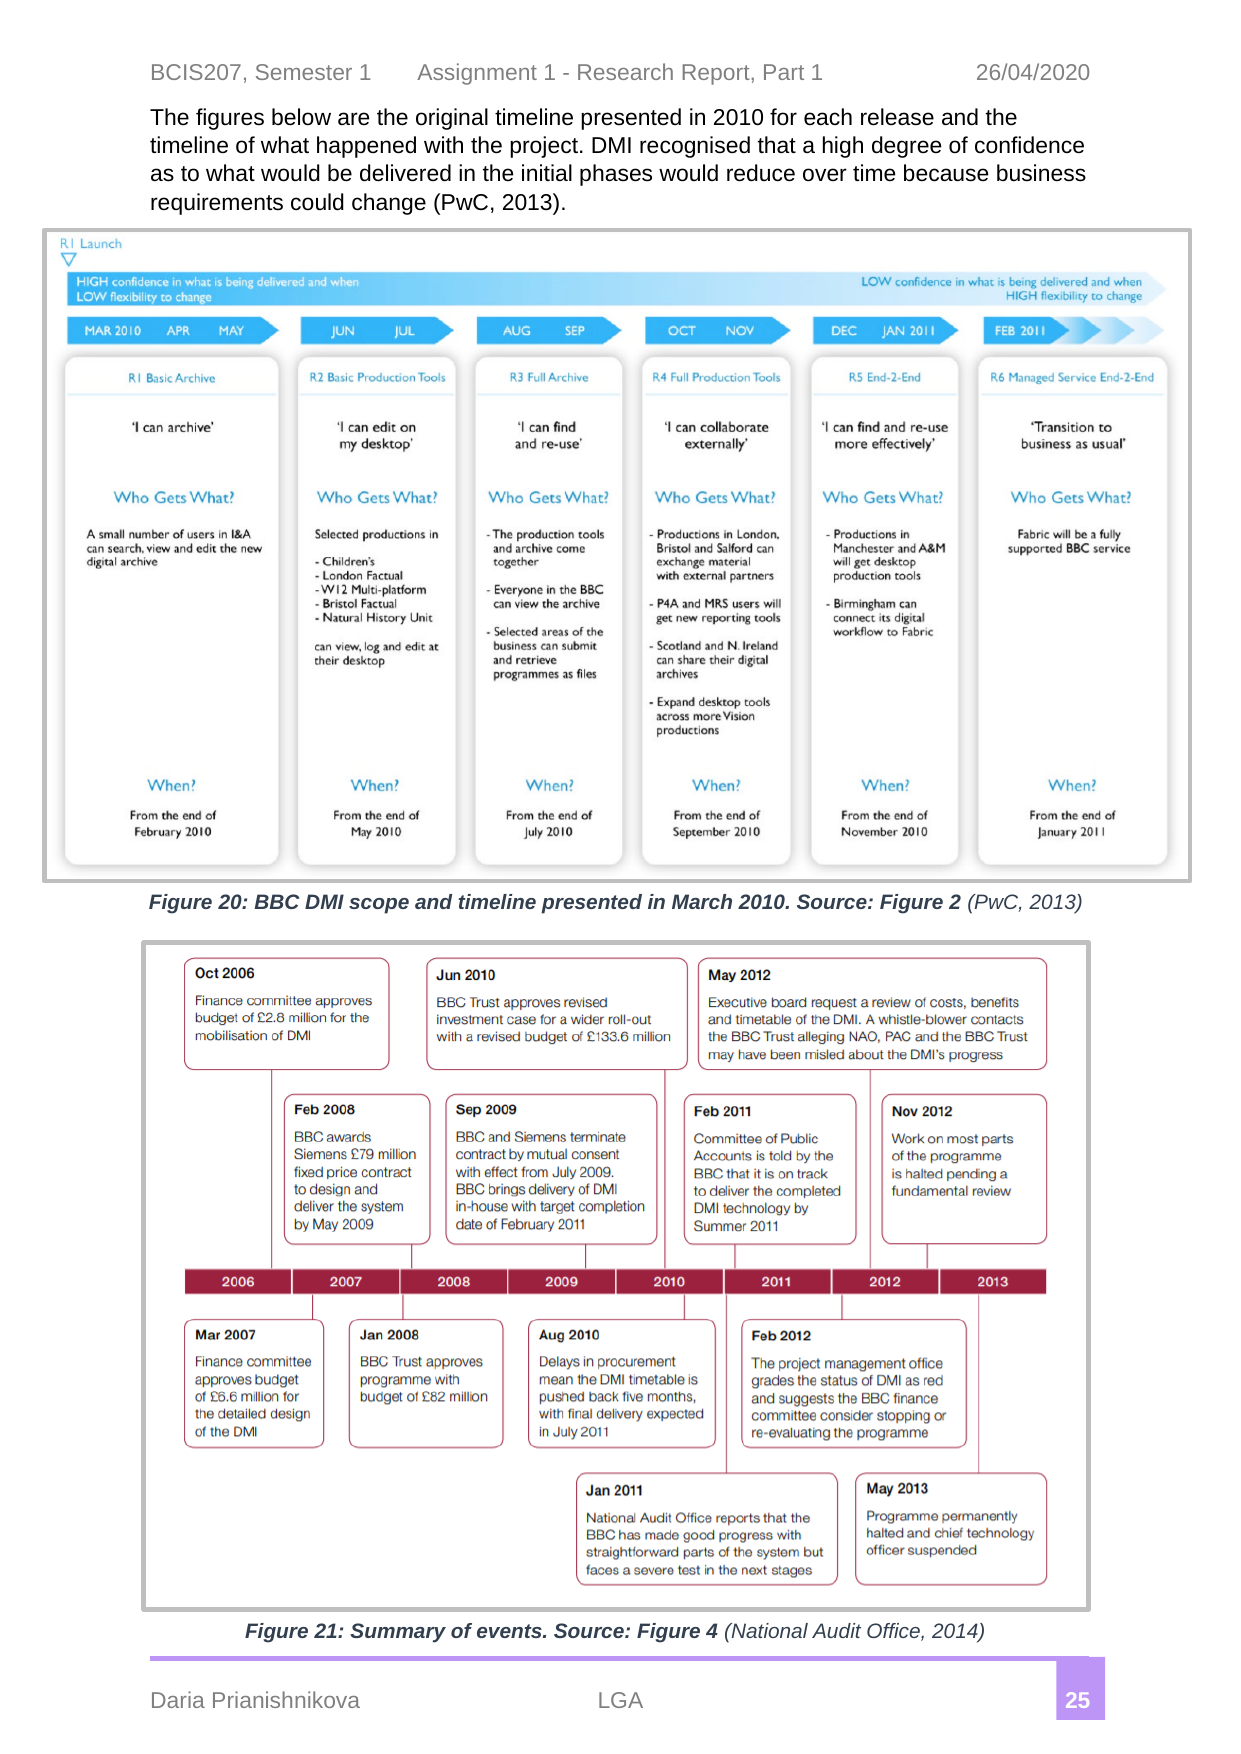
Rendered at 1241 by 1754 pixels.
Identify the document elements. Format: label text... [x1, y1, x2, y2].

picture [146, 945, 1086, 1607]
picture [47, 232, 1188, 879]
text The figures below are the original timeline presented in 2010 for each release and the timeline of what happened with the project. DMI recognised that a high degree of confidence as to what would be delivered in the initial phases would reduce over time because business requirements could change . [150, 103, 1090, 215]
